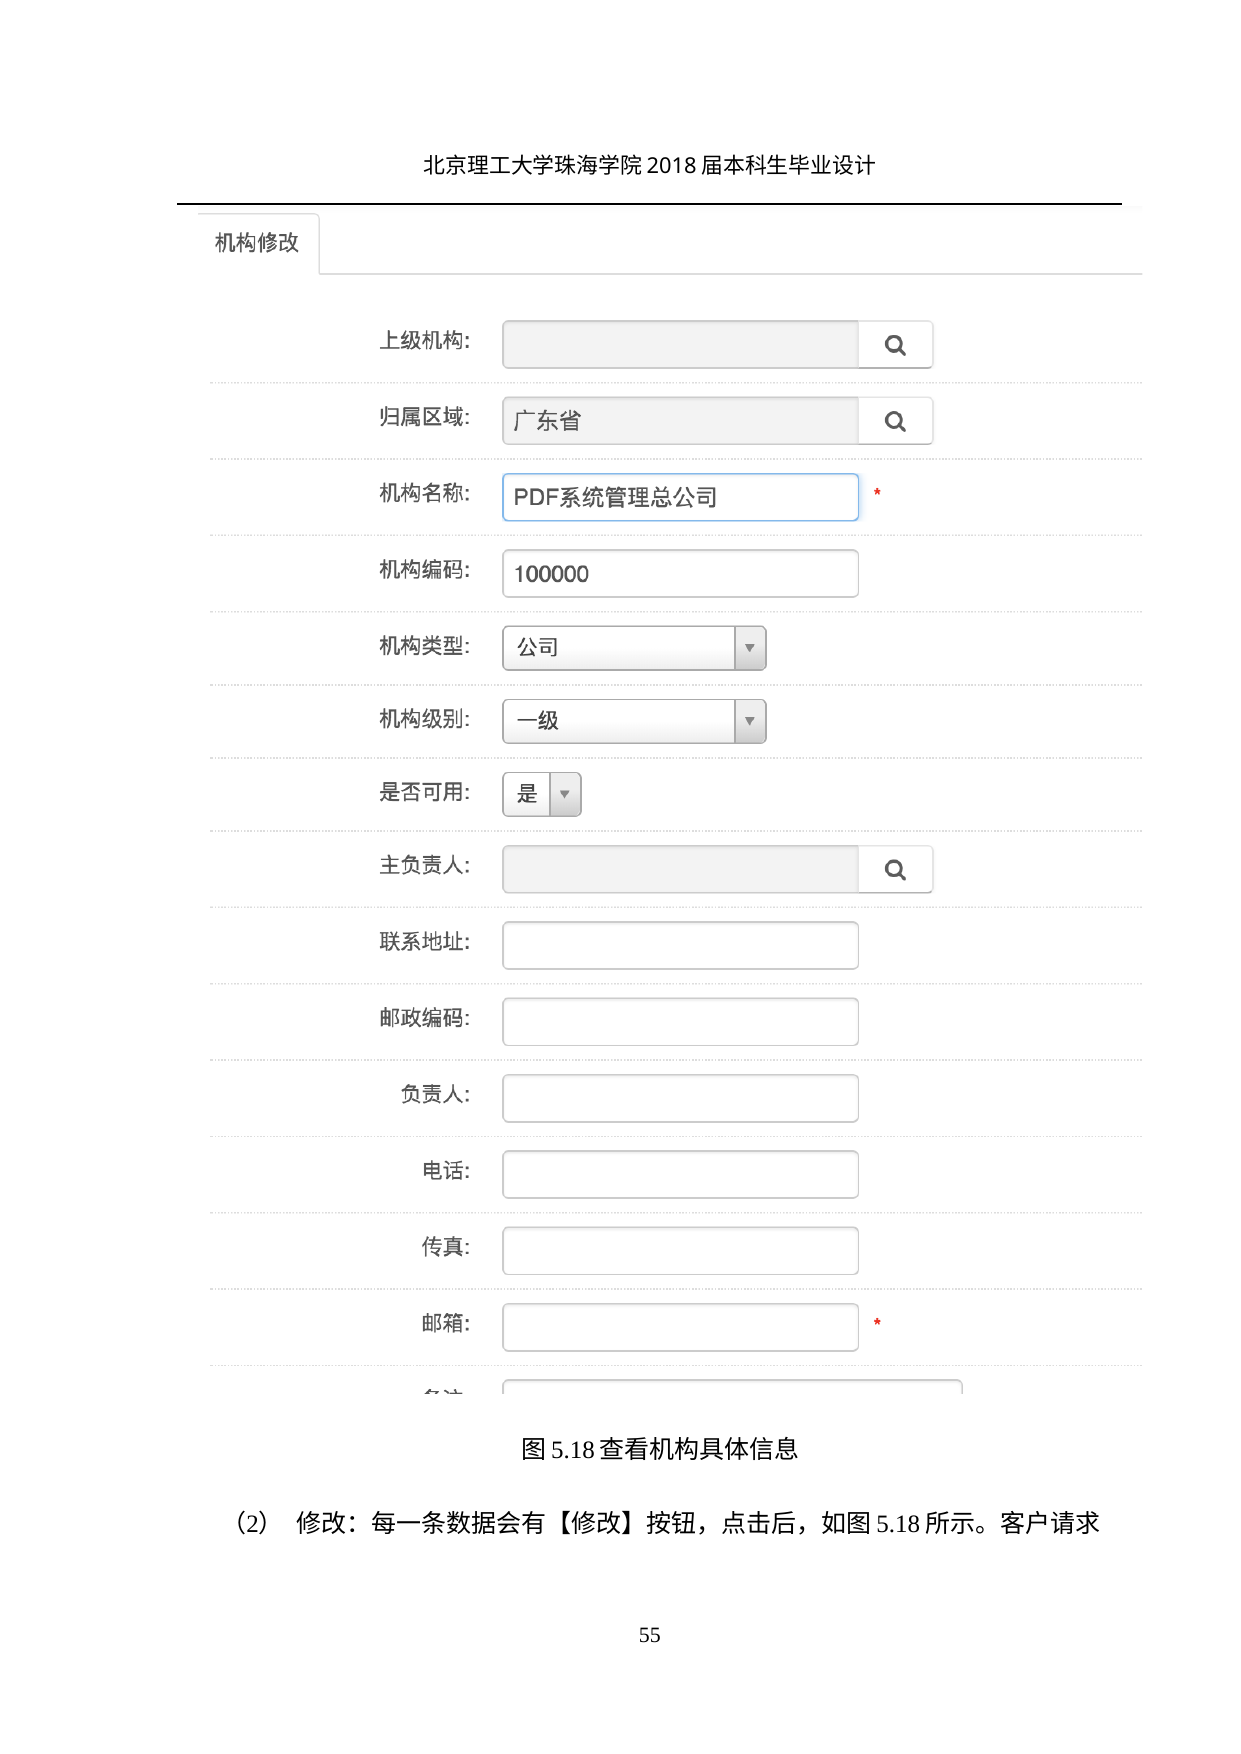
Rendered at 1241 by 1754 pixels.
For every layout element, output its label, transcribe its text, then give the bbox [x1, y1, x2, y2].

picture [198, 206, 1143, 1400]
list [221, 1489, 1122, 1554]
text 图5.18查看机构具体信息 [177, 1415, 1122, 1480]
